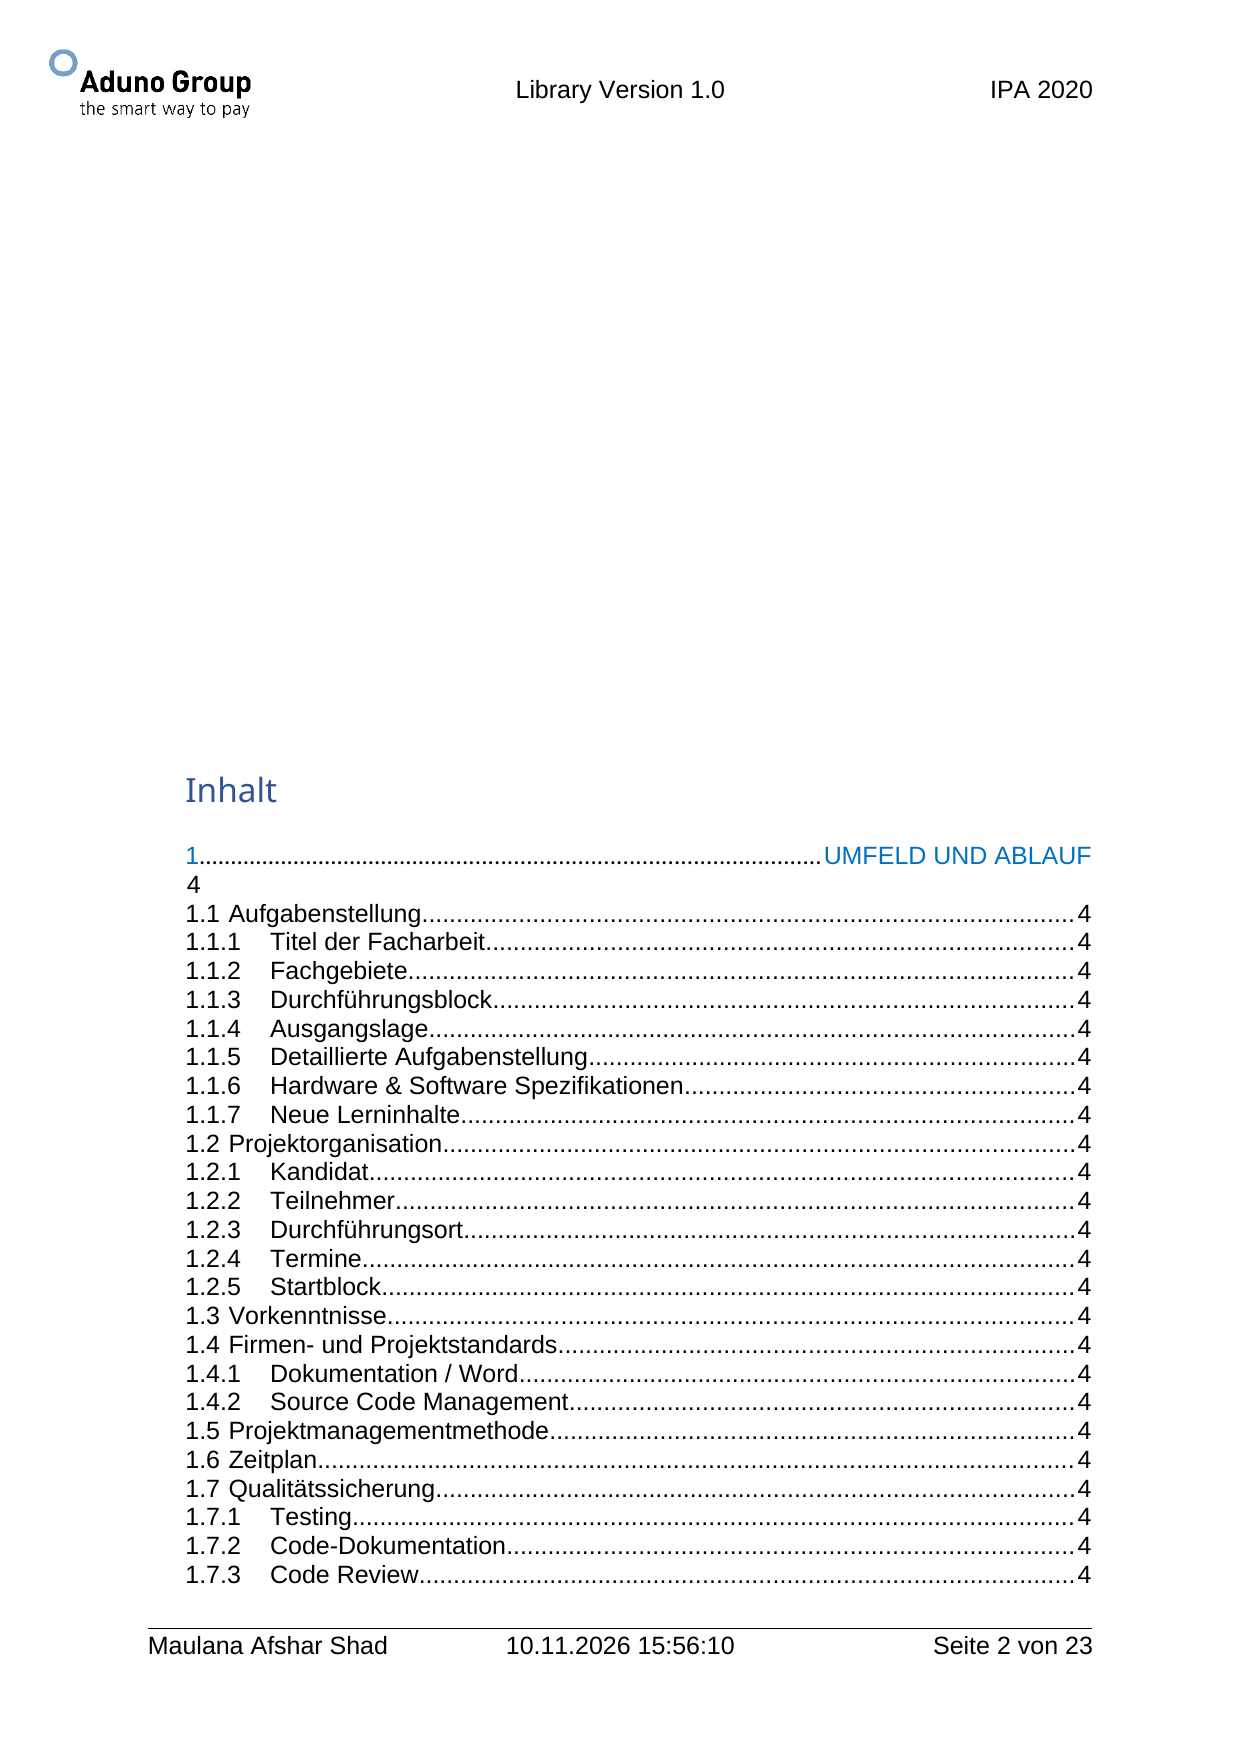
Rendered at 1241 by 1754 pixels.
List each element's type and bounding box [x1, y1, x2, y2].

picture [32, 36, 267, 132]
